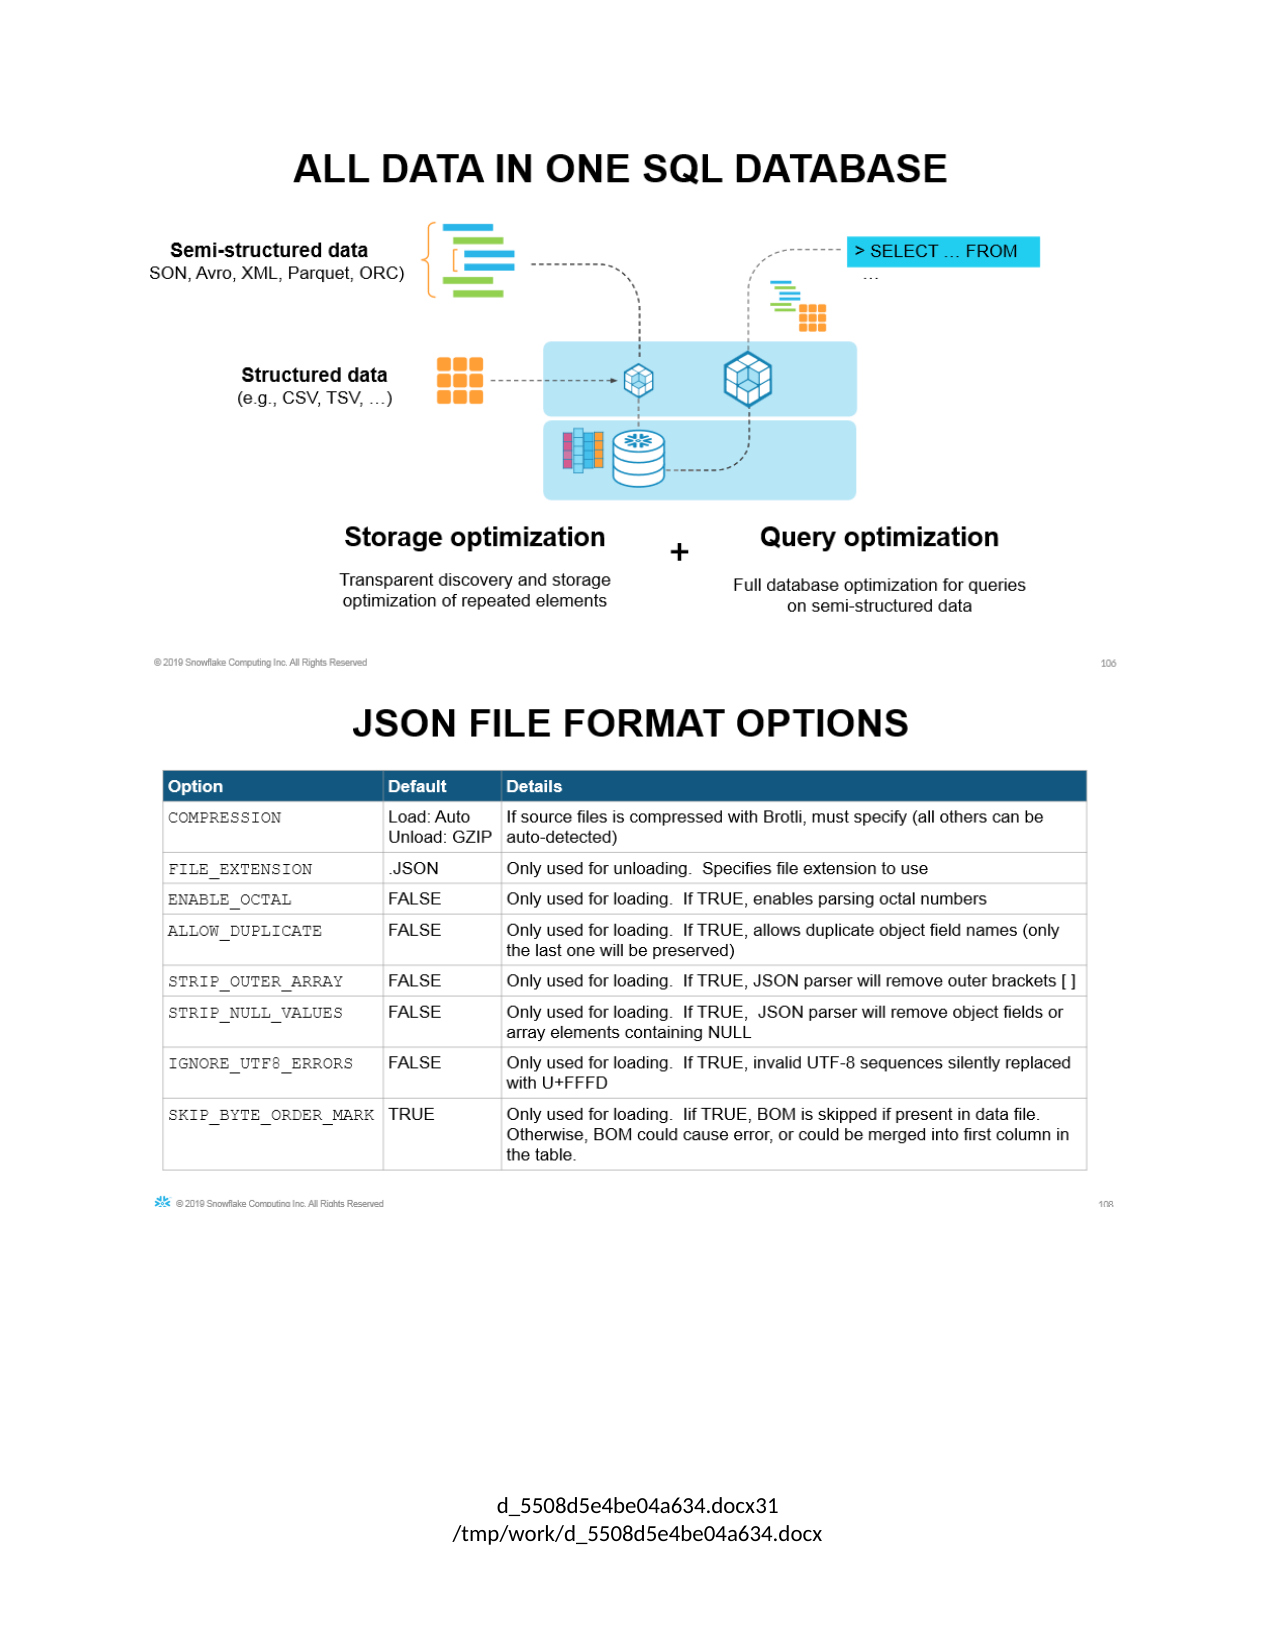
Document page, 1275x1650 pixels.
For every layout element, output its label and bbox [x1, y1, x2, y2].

picture [150, 690, 1125, 1207]
picture [150, 150, 1125, 672]
